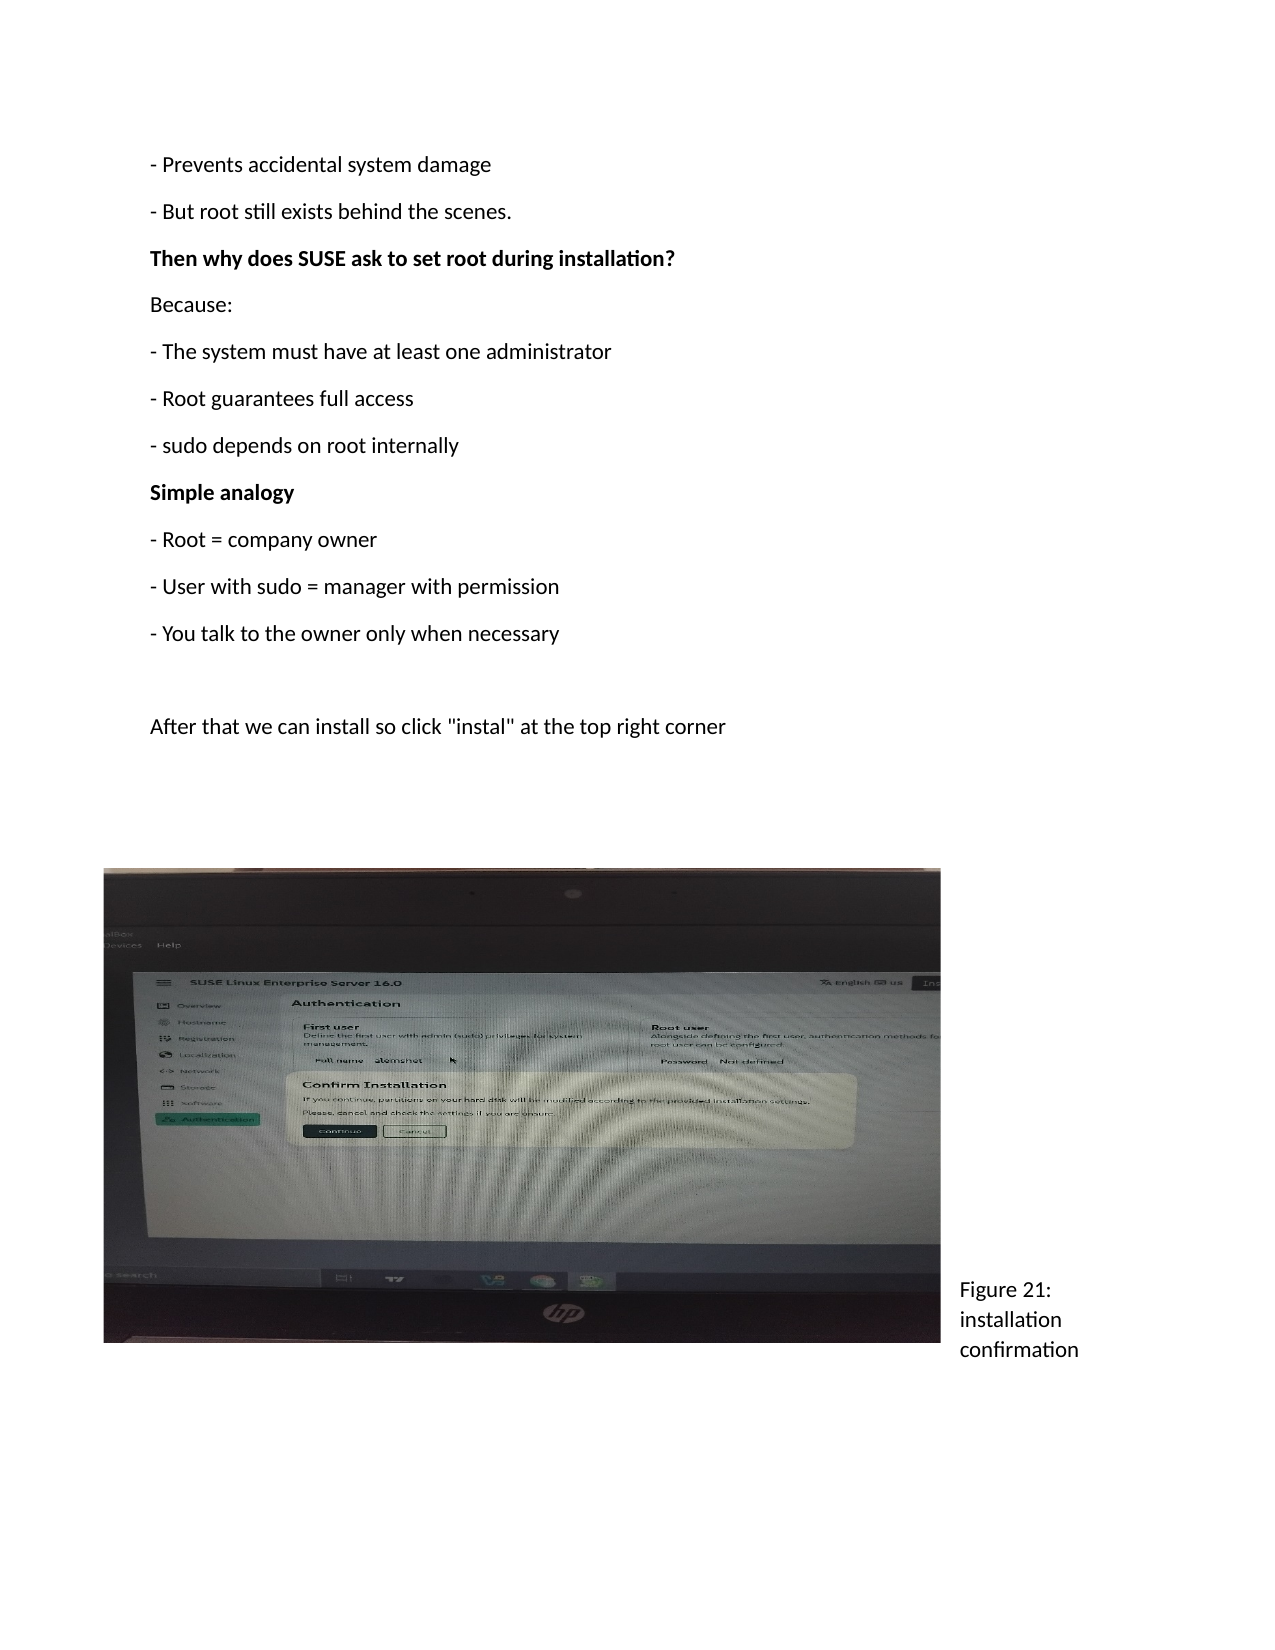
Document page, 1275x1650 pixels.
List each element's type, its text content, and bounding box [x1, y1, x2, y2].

text - User with sudo = manager with permission [150, 572, 1125, 600]
text - But root still exists behind the scenes. [150, 197, 1125, 225]
text - The system must have at least one administrator [150, 337, 1125, 366]
text - Root guarantees full access [150, 384, 1125, 412]
text Then why does SUSE ask to set root during installation? [150, 244, 1125, 272]
text - Prevents accidental system damage [150, 150, 1125, 178]
picture [103, 868, 941, 1343]
text Because: [150, 291, 1125, 319]
text - sudo depends on root internally [150, 431, 1125, 459]
text - Root = company owner [150, 525, 1125, 553]
text Simple analogy [150, 478, 1125, 506]
text - You talk to the owner only when necessary [150, 619, 1125, 647]
text After that we can install so click "instal" at the top right corner [150, 712, 1125, 741]
text Figure 21: installation confirmation [150, 1275, 1125, 1363]
